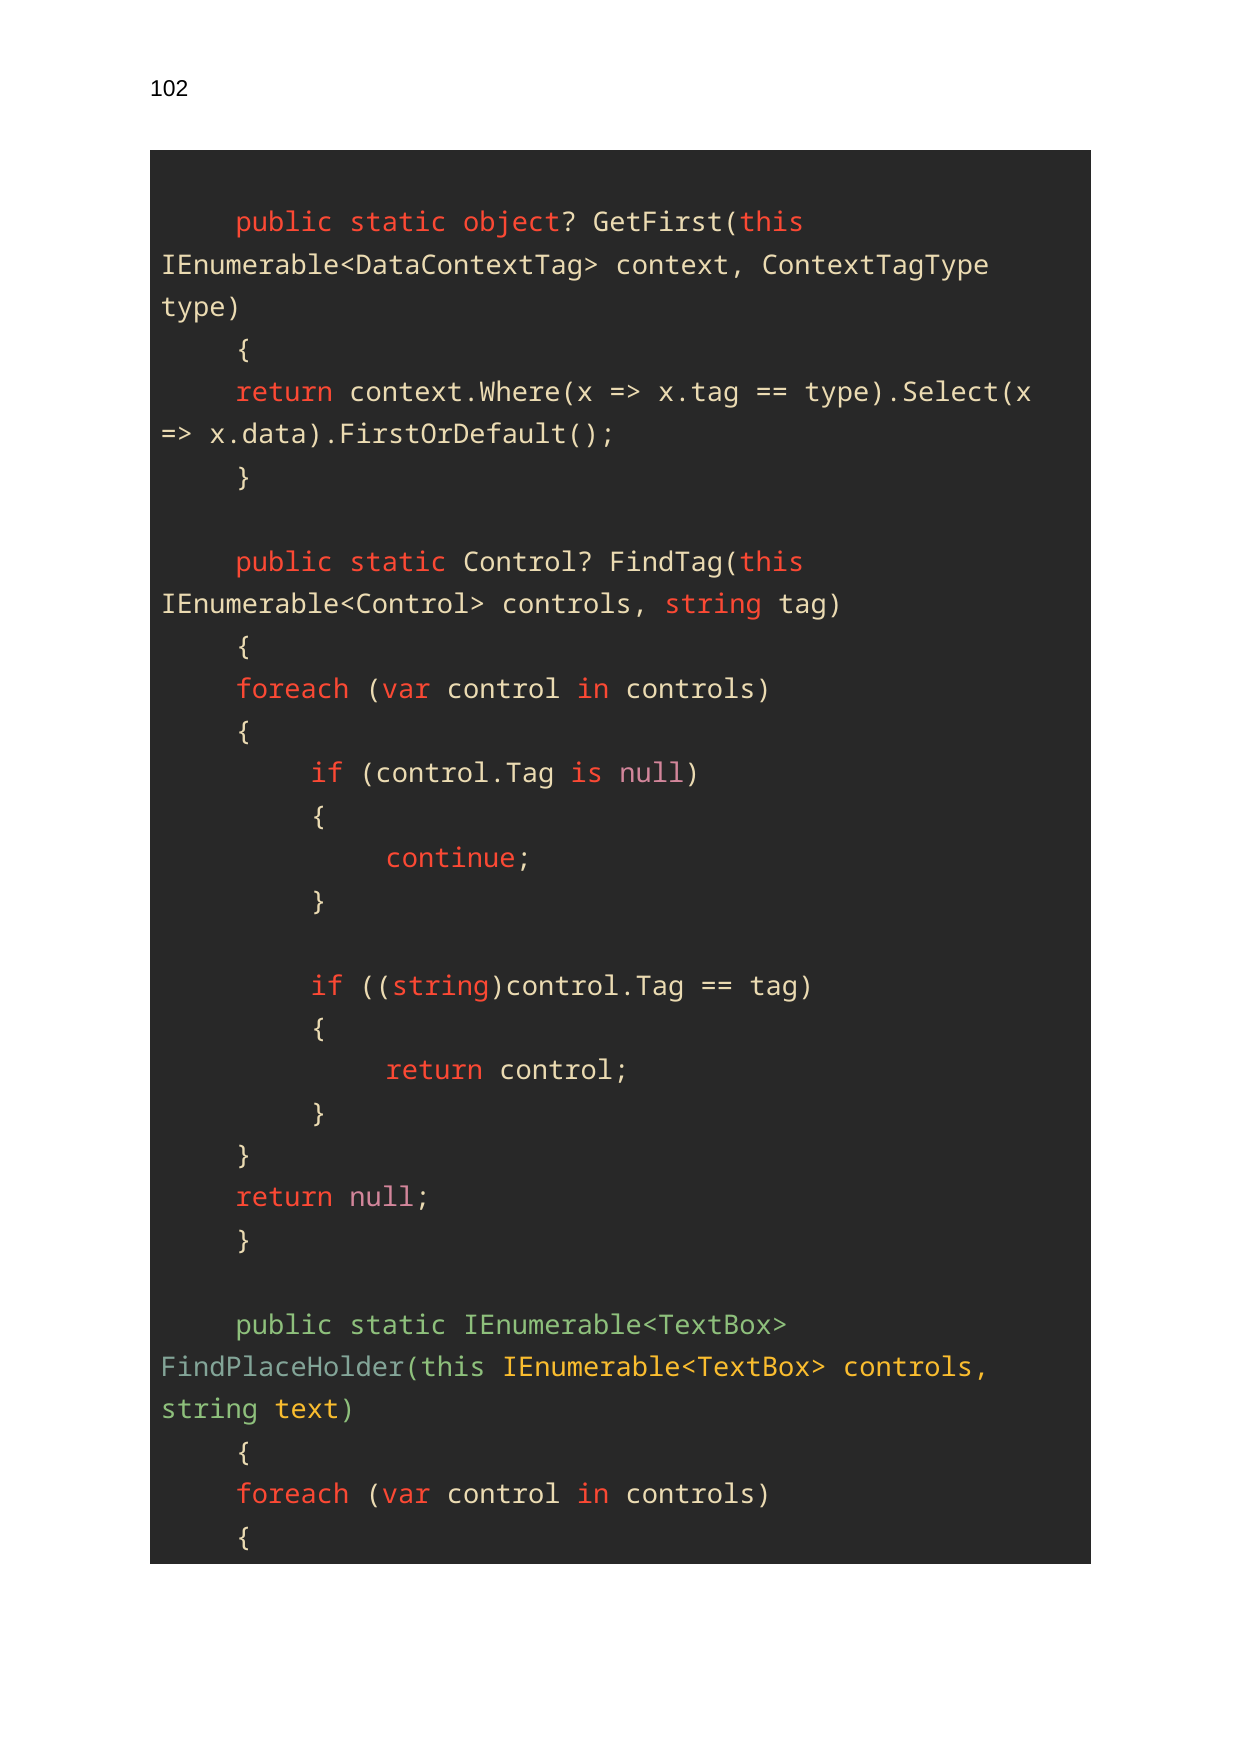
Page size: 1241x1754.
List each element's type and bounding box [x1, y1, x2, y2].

table_header [150, 150, 1091, 1564]
